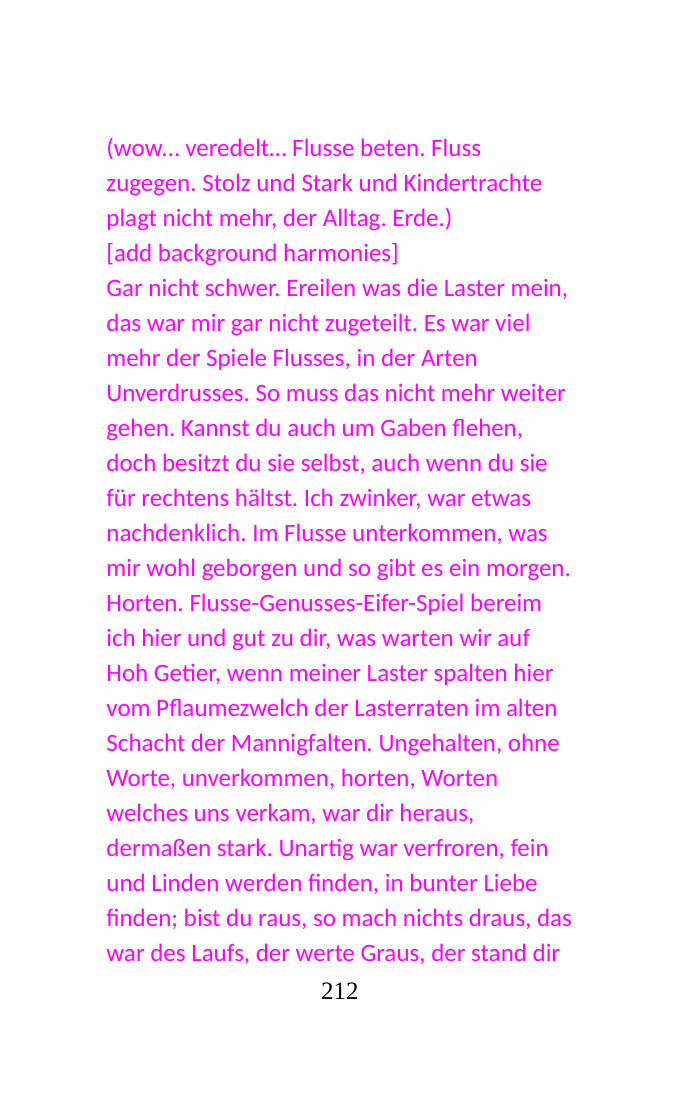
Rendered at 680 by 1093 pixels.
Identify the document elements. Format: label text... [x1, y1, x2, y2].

text (wow… veredelt… Flusse beten. Fluss zugegen. Stolz und Stark und Kindertrachte plagt nicht mehr, der Alltag. Erde.) [106, 132, 573, 232]
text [106, 272, 573, 967]
text [add background harmonies] [106, 237, 573, 267]
